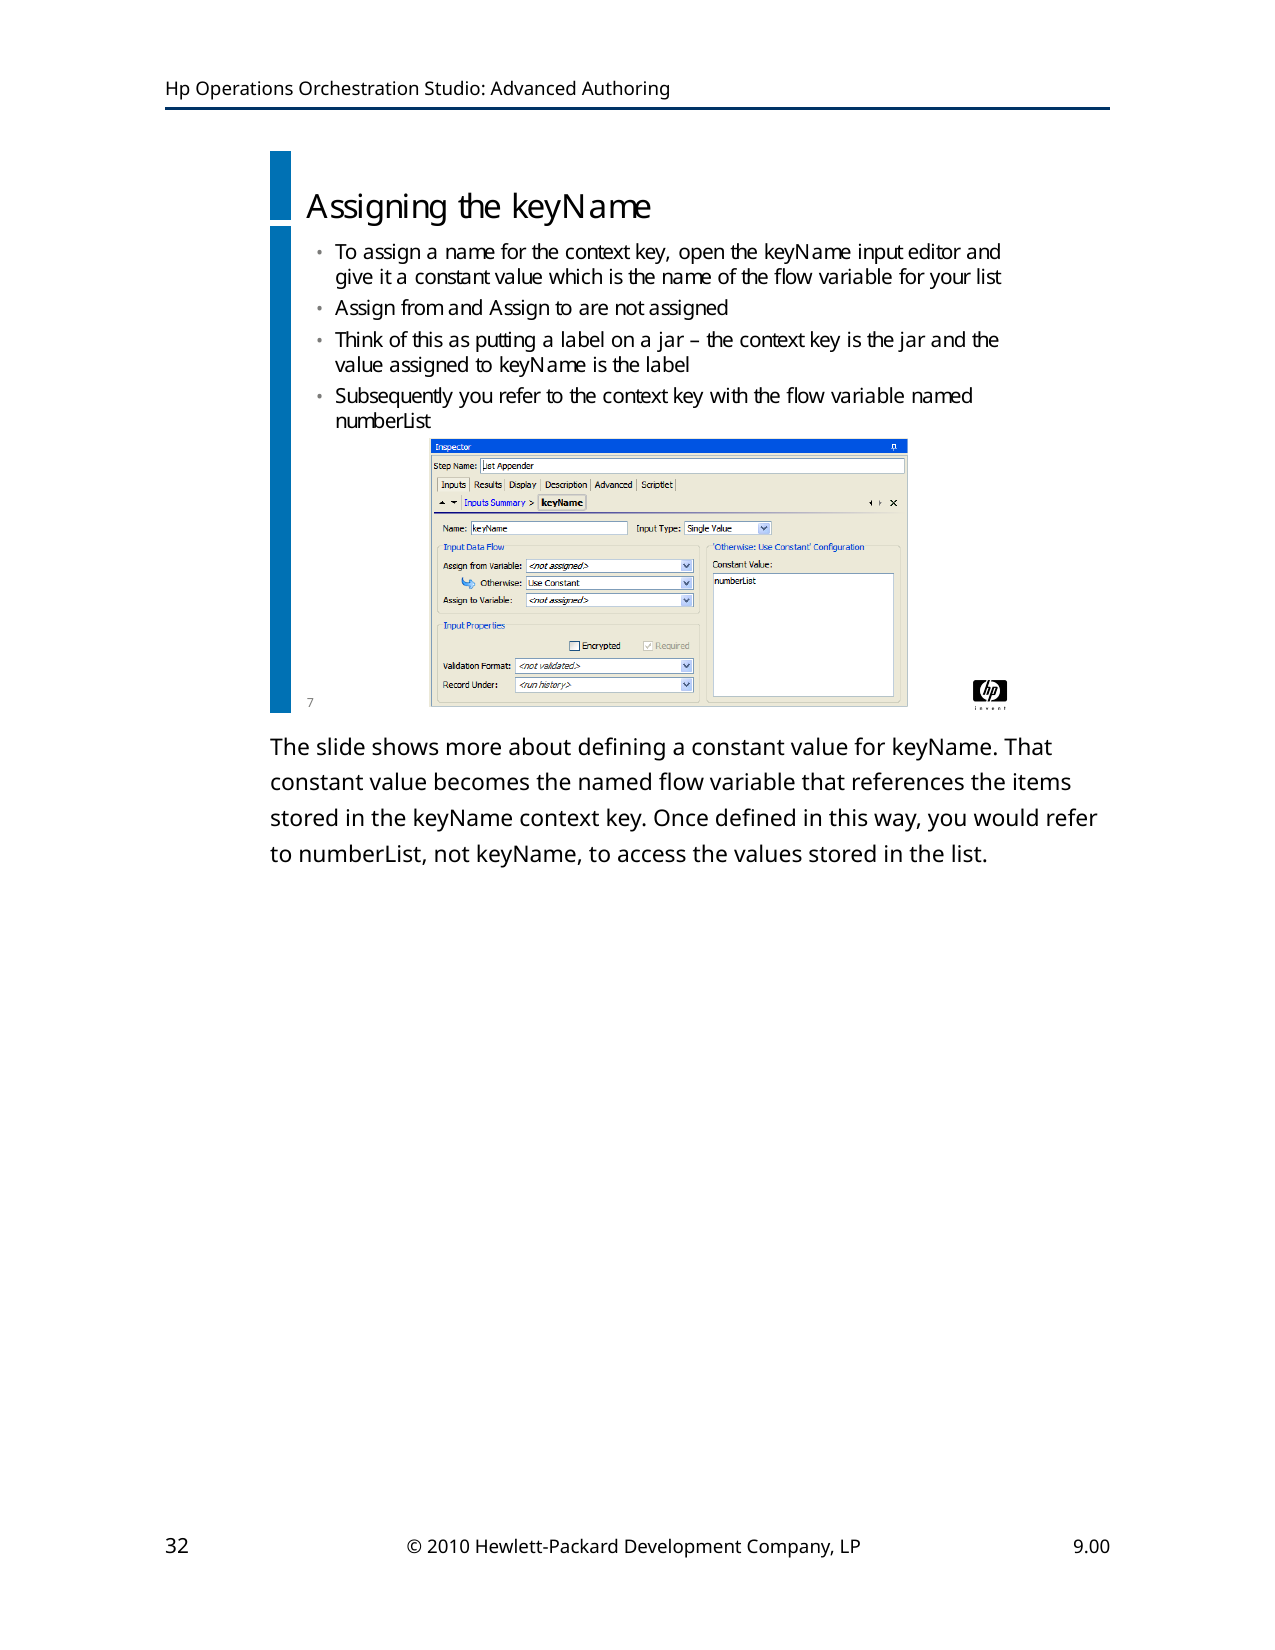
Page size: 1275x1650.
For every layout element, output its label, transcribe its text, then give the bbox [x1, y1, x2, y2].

text The slide shows more about defining a constant value for keyName. That constant value becomes the named flow variable that references the items stored in the keyName context key. Once defined in this way, you would refer to numberList, not keyName, to access the values stored in the list. [270, 730, 1110, 869]
